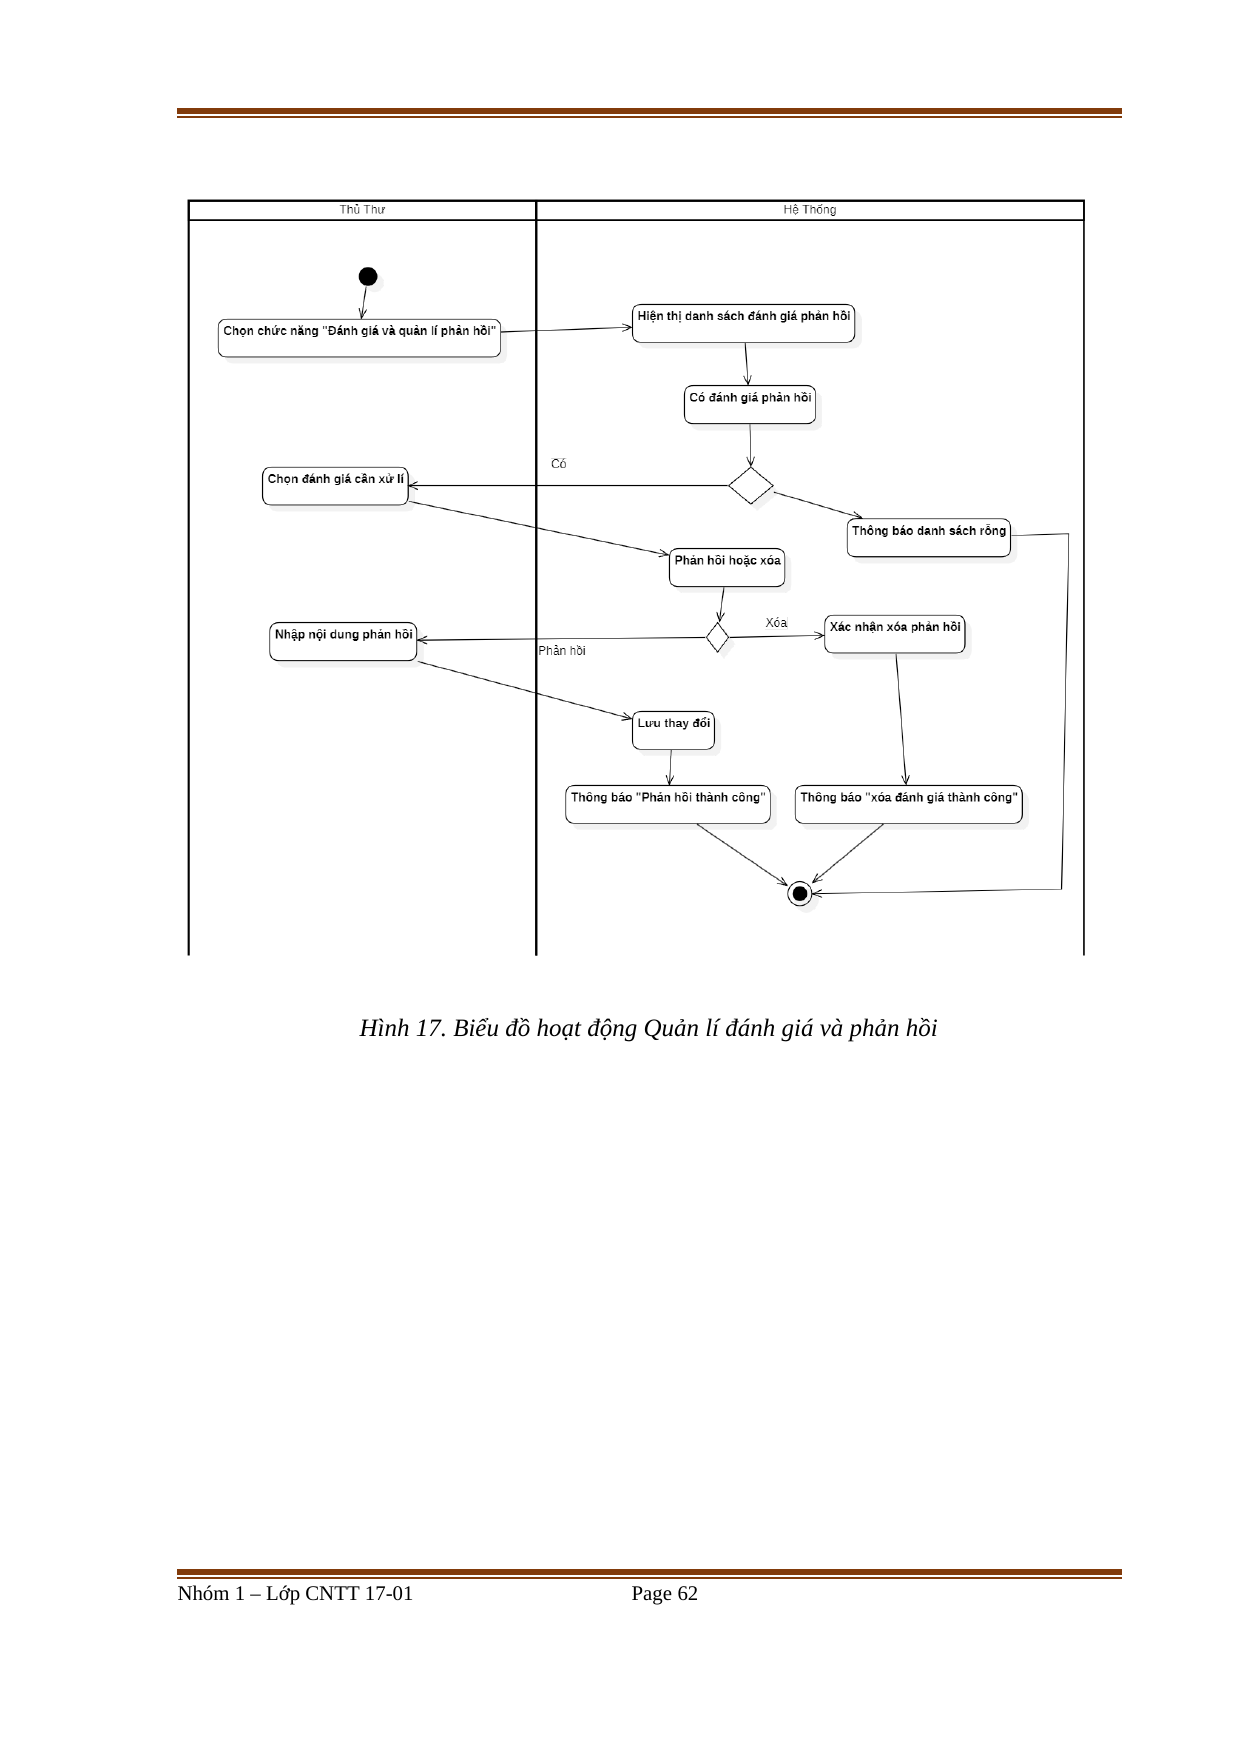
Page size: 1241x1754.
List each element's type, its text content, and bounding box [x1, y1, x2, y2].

picture [179, 191, 1120, 992]
text Hình 17. Biểu đồ hoạt động Quản lí đánh giá và phản hồi [177, 1013, 1122, 1042]
